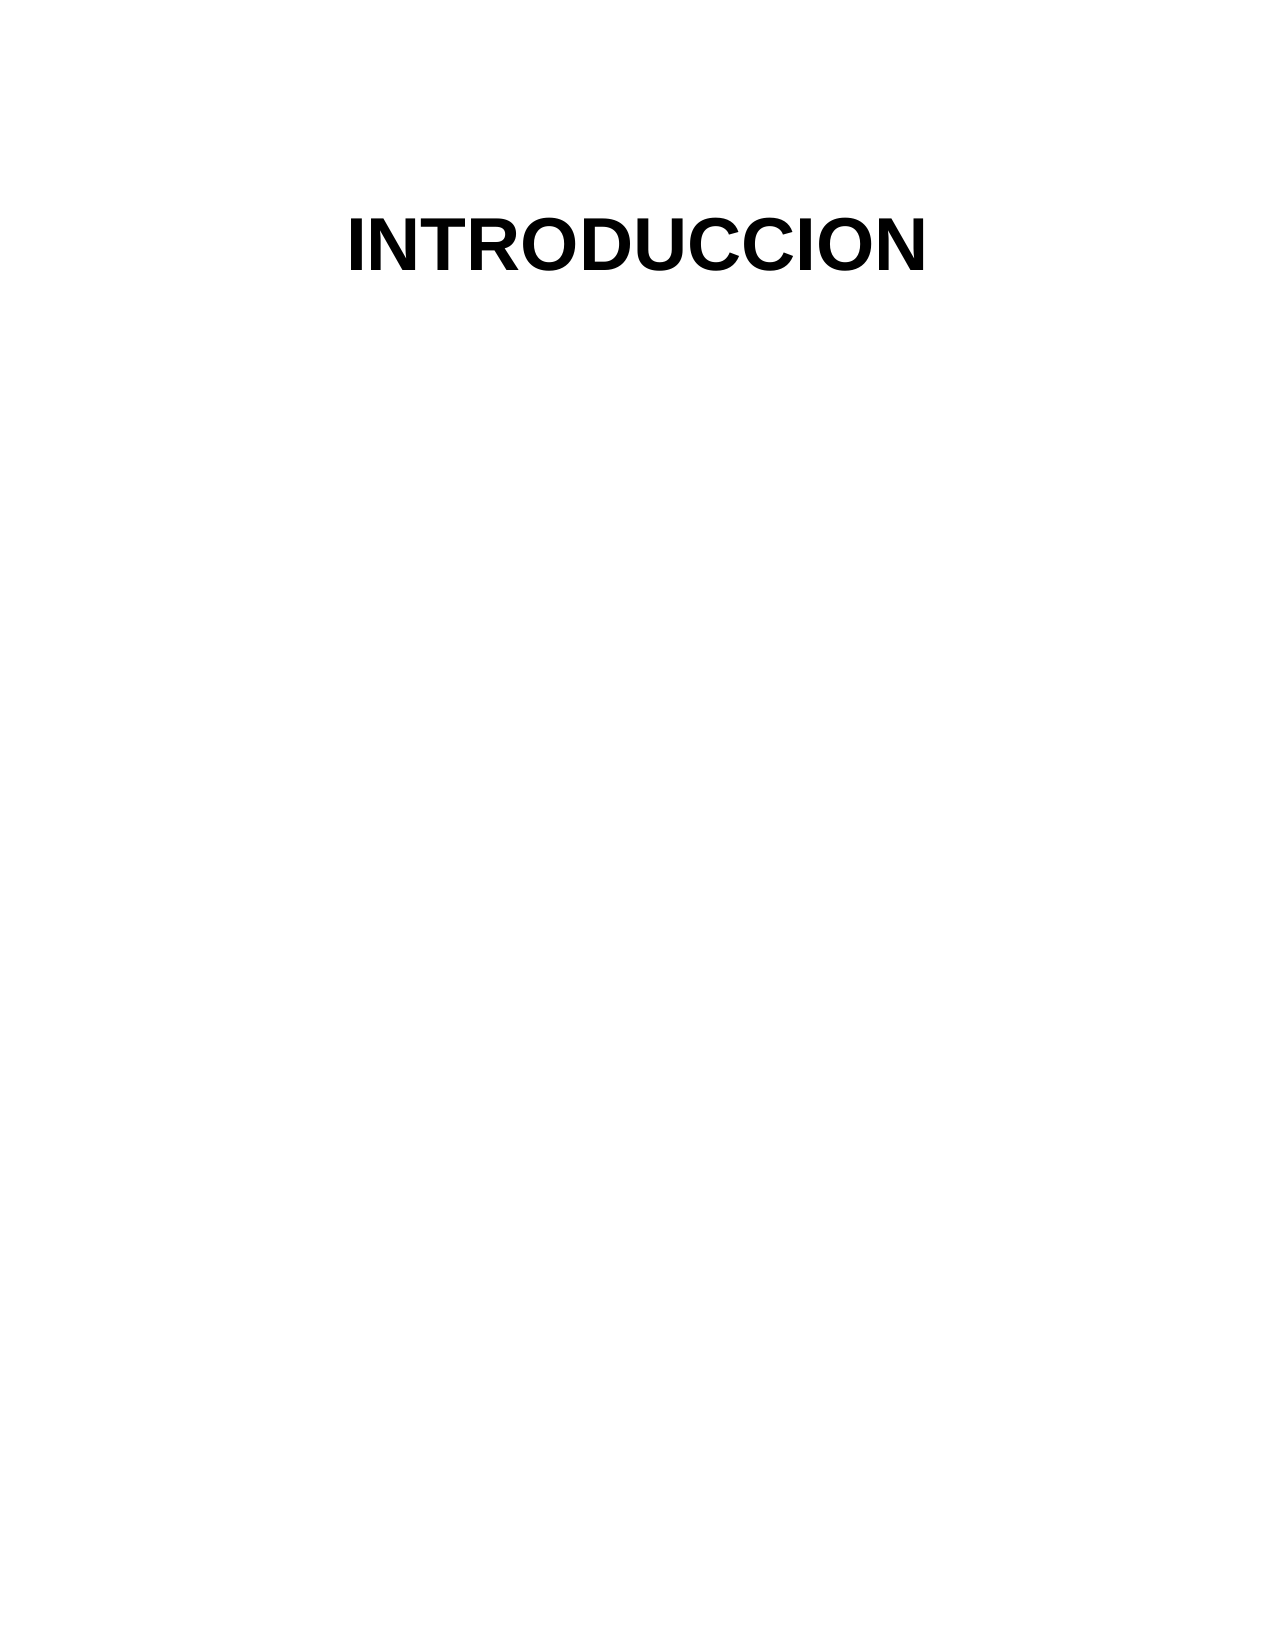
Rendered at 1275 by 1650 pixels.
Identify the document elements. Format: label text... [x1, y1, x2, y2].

subtitle INTRODUCCION [177, 200, 1098, 286]
